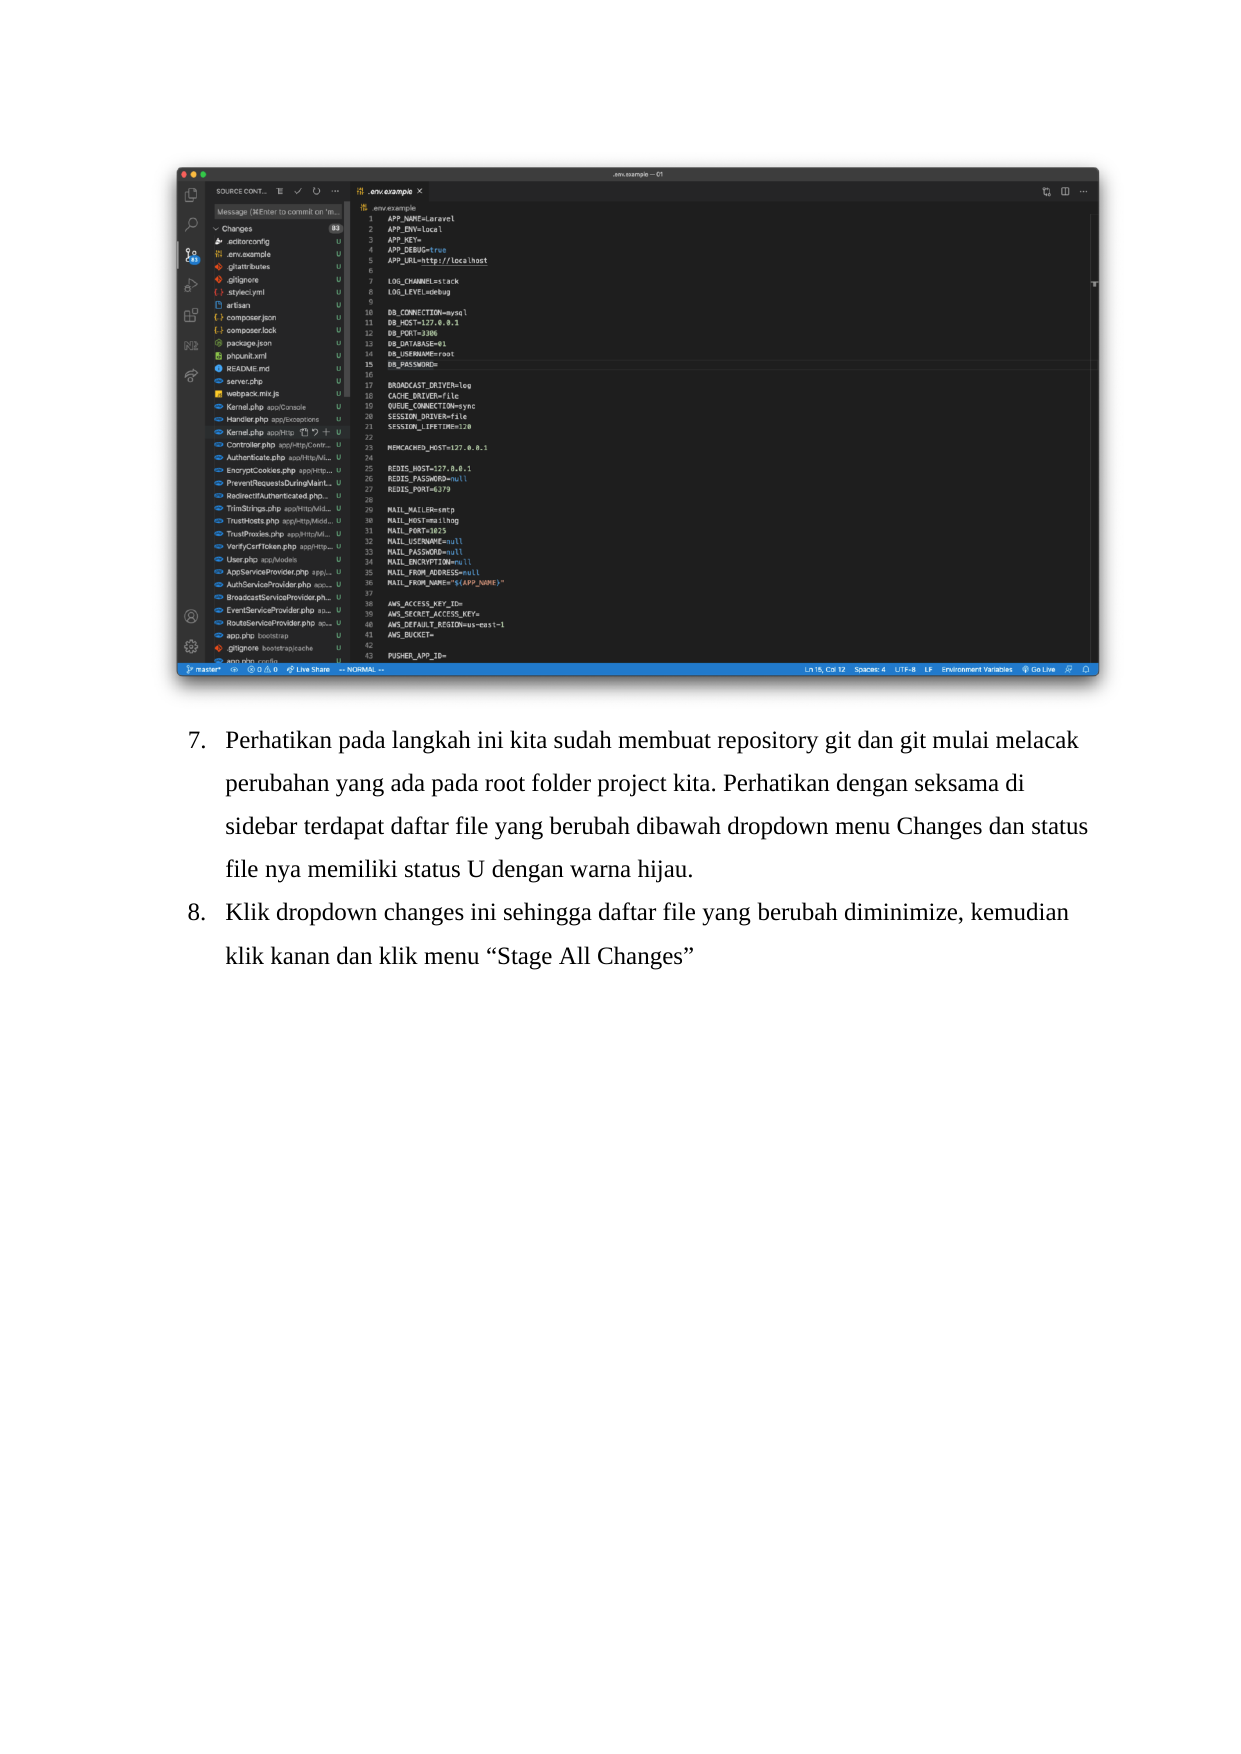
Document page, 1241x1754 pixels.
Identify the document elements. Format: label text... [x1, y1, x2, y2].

list Klik dropdown changes ini sehingga daftar file yang berubah diminimize, kemudian [187, 898, 1176, 926]
text klik kanan dan klik menu “Stage All Changes” [225, 941, 1176, 970]
list Perhatikan pada langkah ini kita sudah membuat repository git dan git mulai melacak perubahan yang ada pada root folder project kita. Perhatikan dengan seksama di sidebar terdapat daftar file yang berubah dibawah dropdown menu Changes dan status file nya memiliki status U dengan warna hijau. [188, 725, 1088, 883]
picture [150, 150, 1125, 711]
